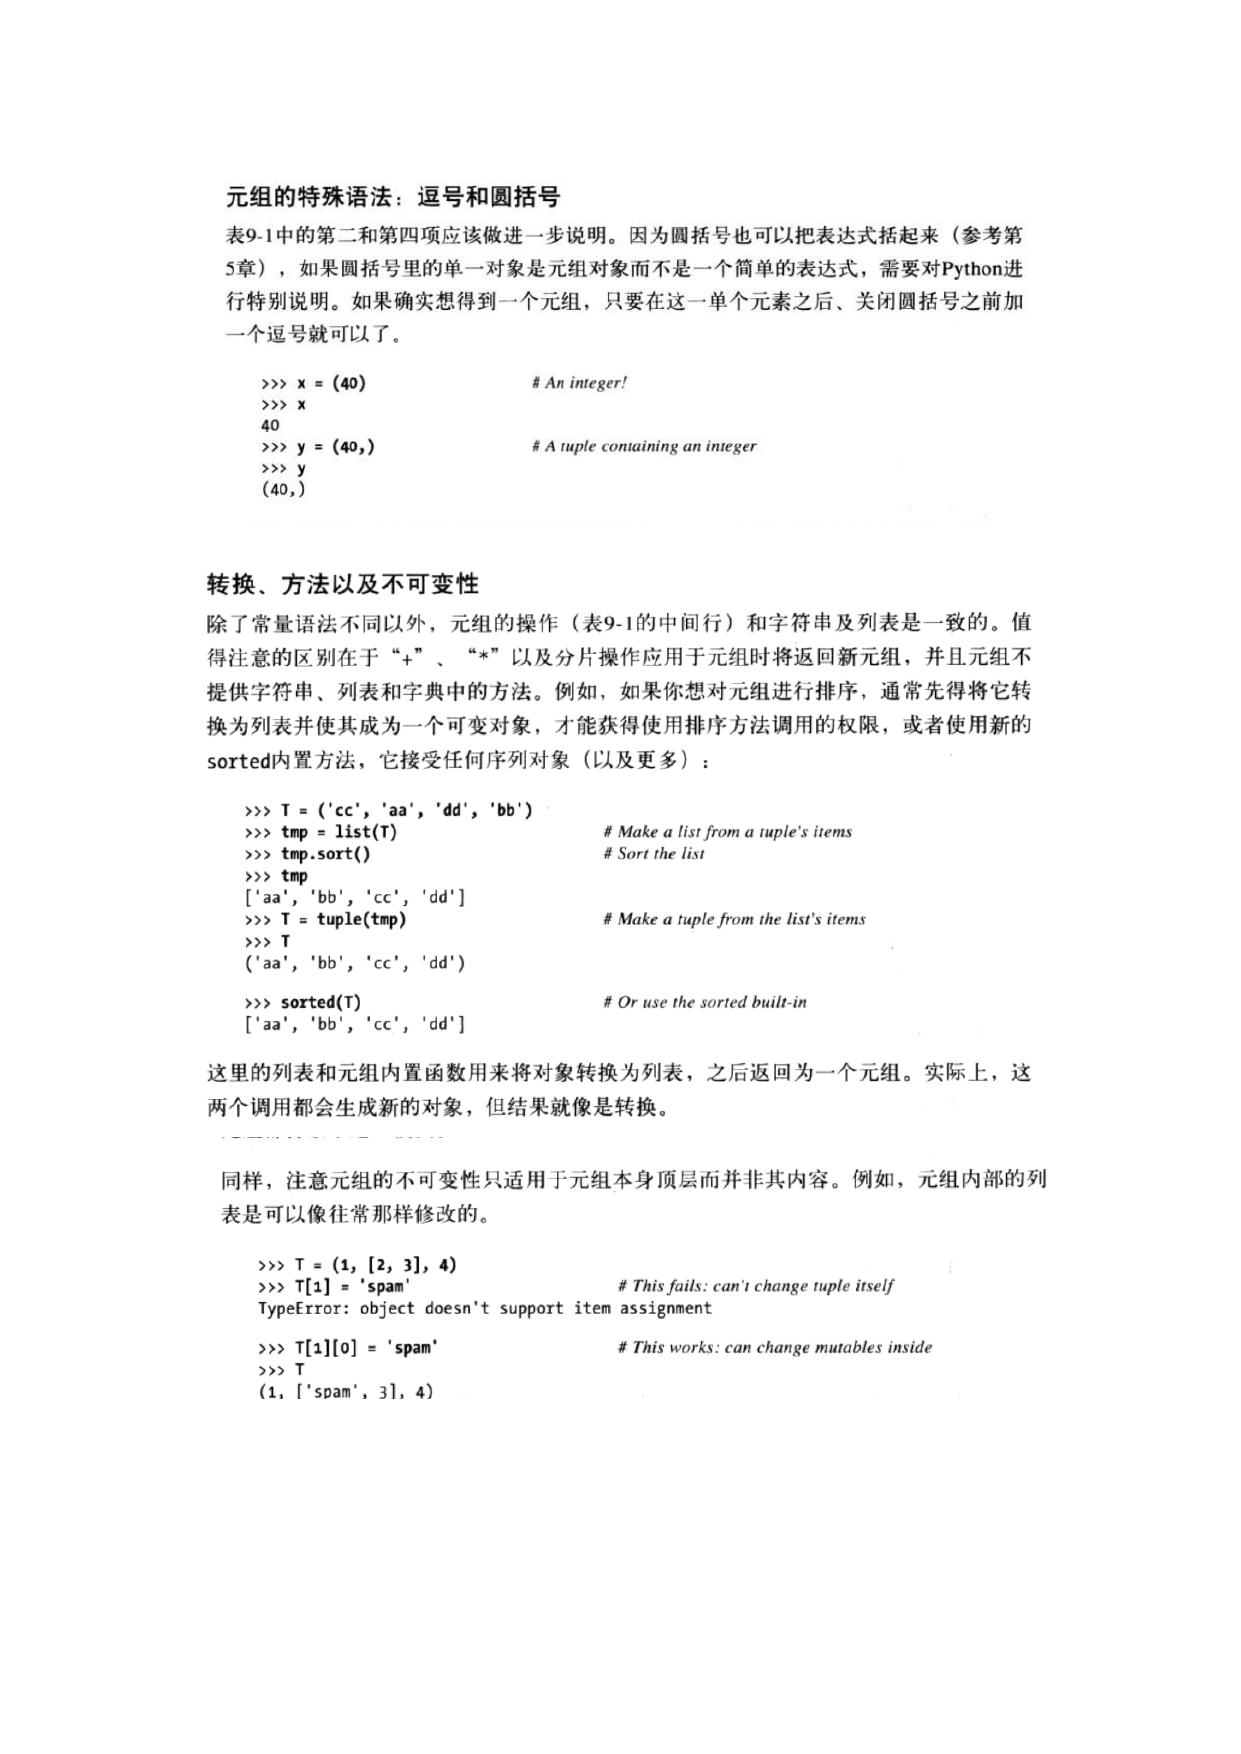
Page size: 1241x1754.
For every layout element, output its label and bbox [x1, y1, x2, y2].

picture [187, 1137, 1053, 1399]
picture [187, 162, 1053, 521]
picture [187, 552, 1053, 1124]
